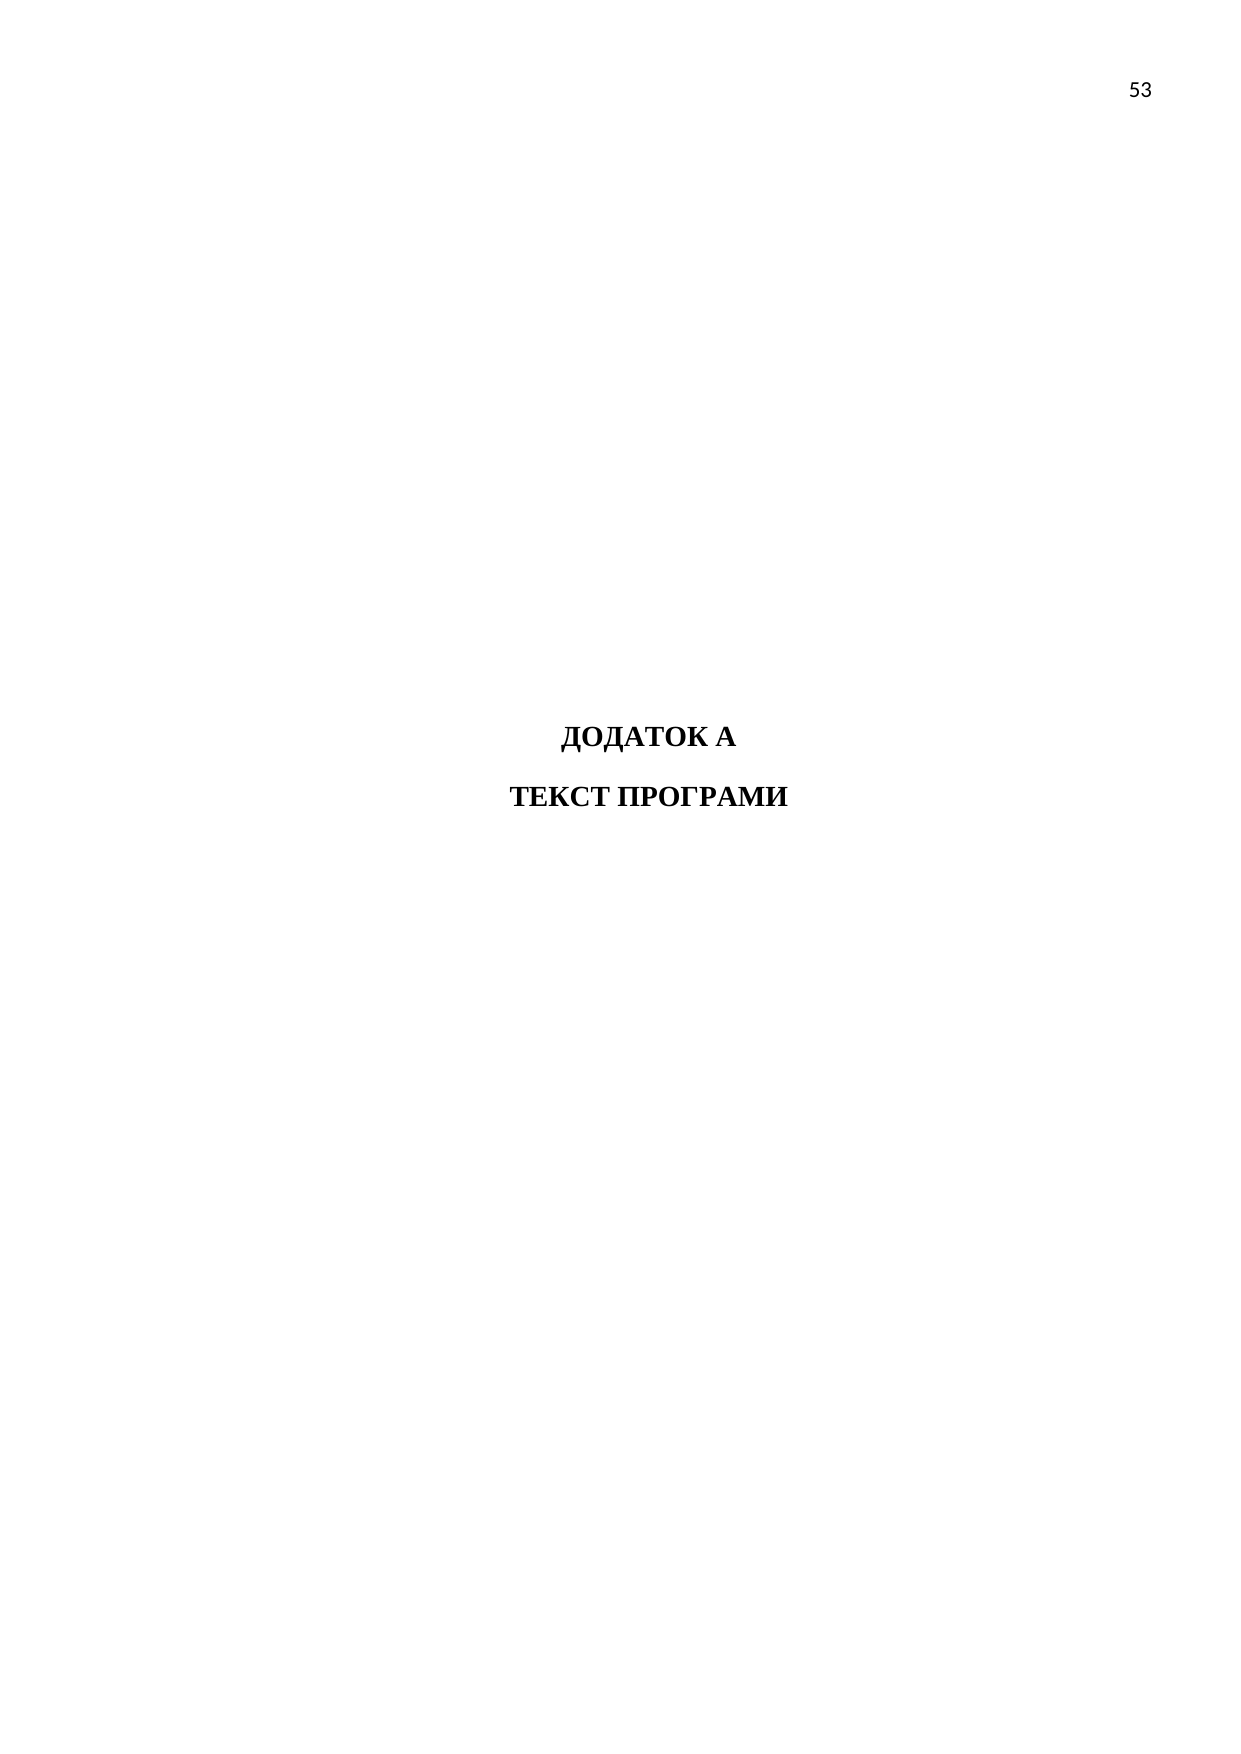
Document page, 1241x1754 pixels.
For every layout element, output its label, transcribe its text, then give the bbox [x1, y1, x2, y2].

text ДОДАТОК А [148, 719, 1149, 752]
text ТЕКСТ ПРОГРАМИ [148, 779, 1149, 812]
